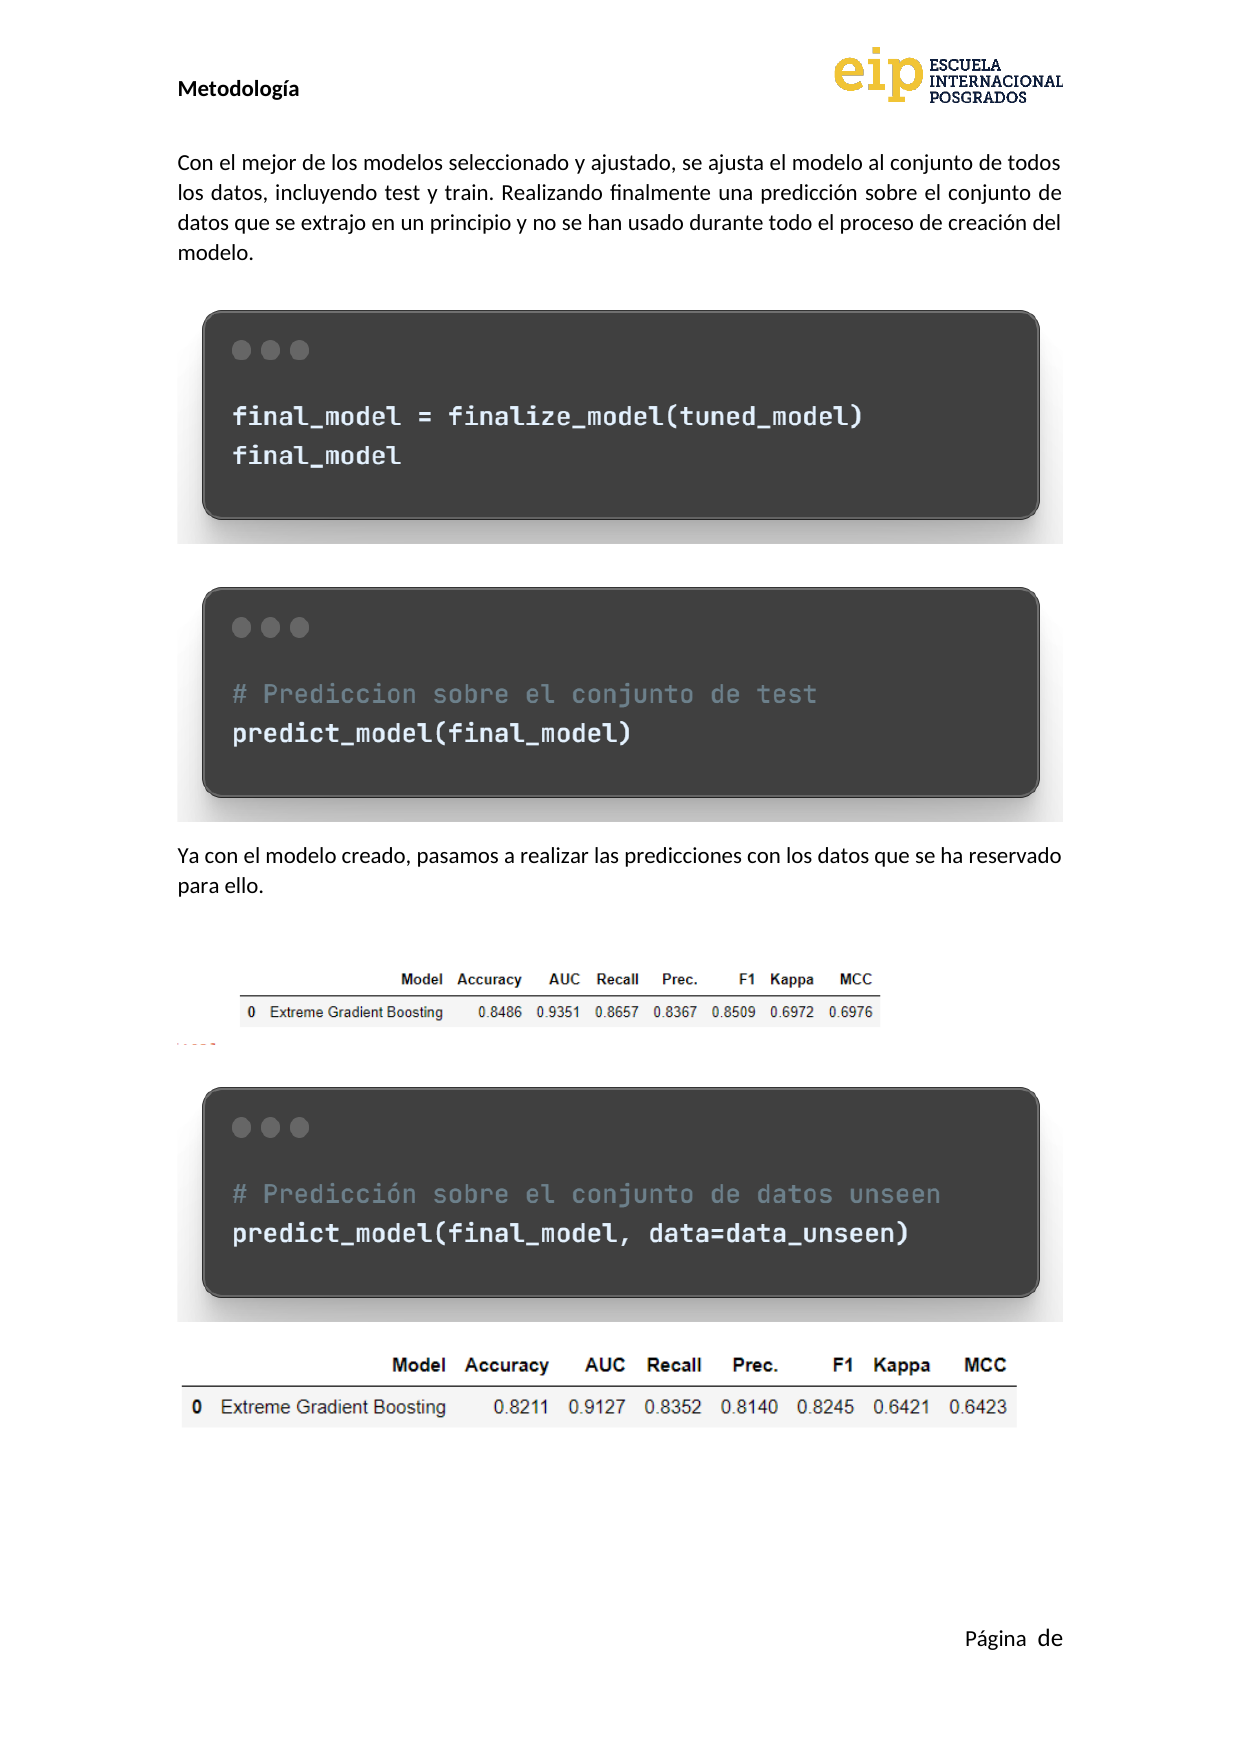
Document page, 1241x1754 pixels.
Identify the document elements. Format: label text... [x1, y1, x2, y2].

text Con el mejor de los modelos seleccionado y ajustado, se ajusta el modelo al conjunto de todos los datos, incluyendo test y train. Realizando finalmente una predicción sobre el conjunto de datos que se extrajo en un principio y no se han usado durante todo el proceso de creación del modelo. [177, 148, 1063, 266]
picture [177, 285, 1063, 544]
picture [177, 964, 1071, 1045]
picture [177, 1063, 1063, 1322]
picture [177, 1340, 1037, 1439]
picture [834, 47, 1063, 103]
picture [177, 562, 1063, 822]
text Ya con el modelo creado, pasamos a realizar las predicciones con los datos que se ha reservado para ello. [177, 841, 1063, 899]
